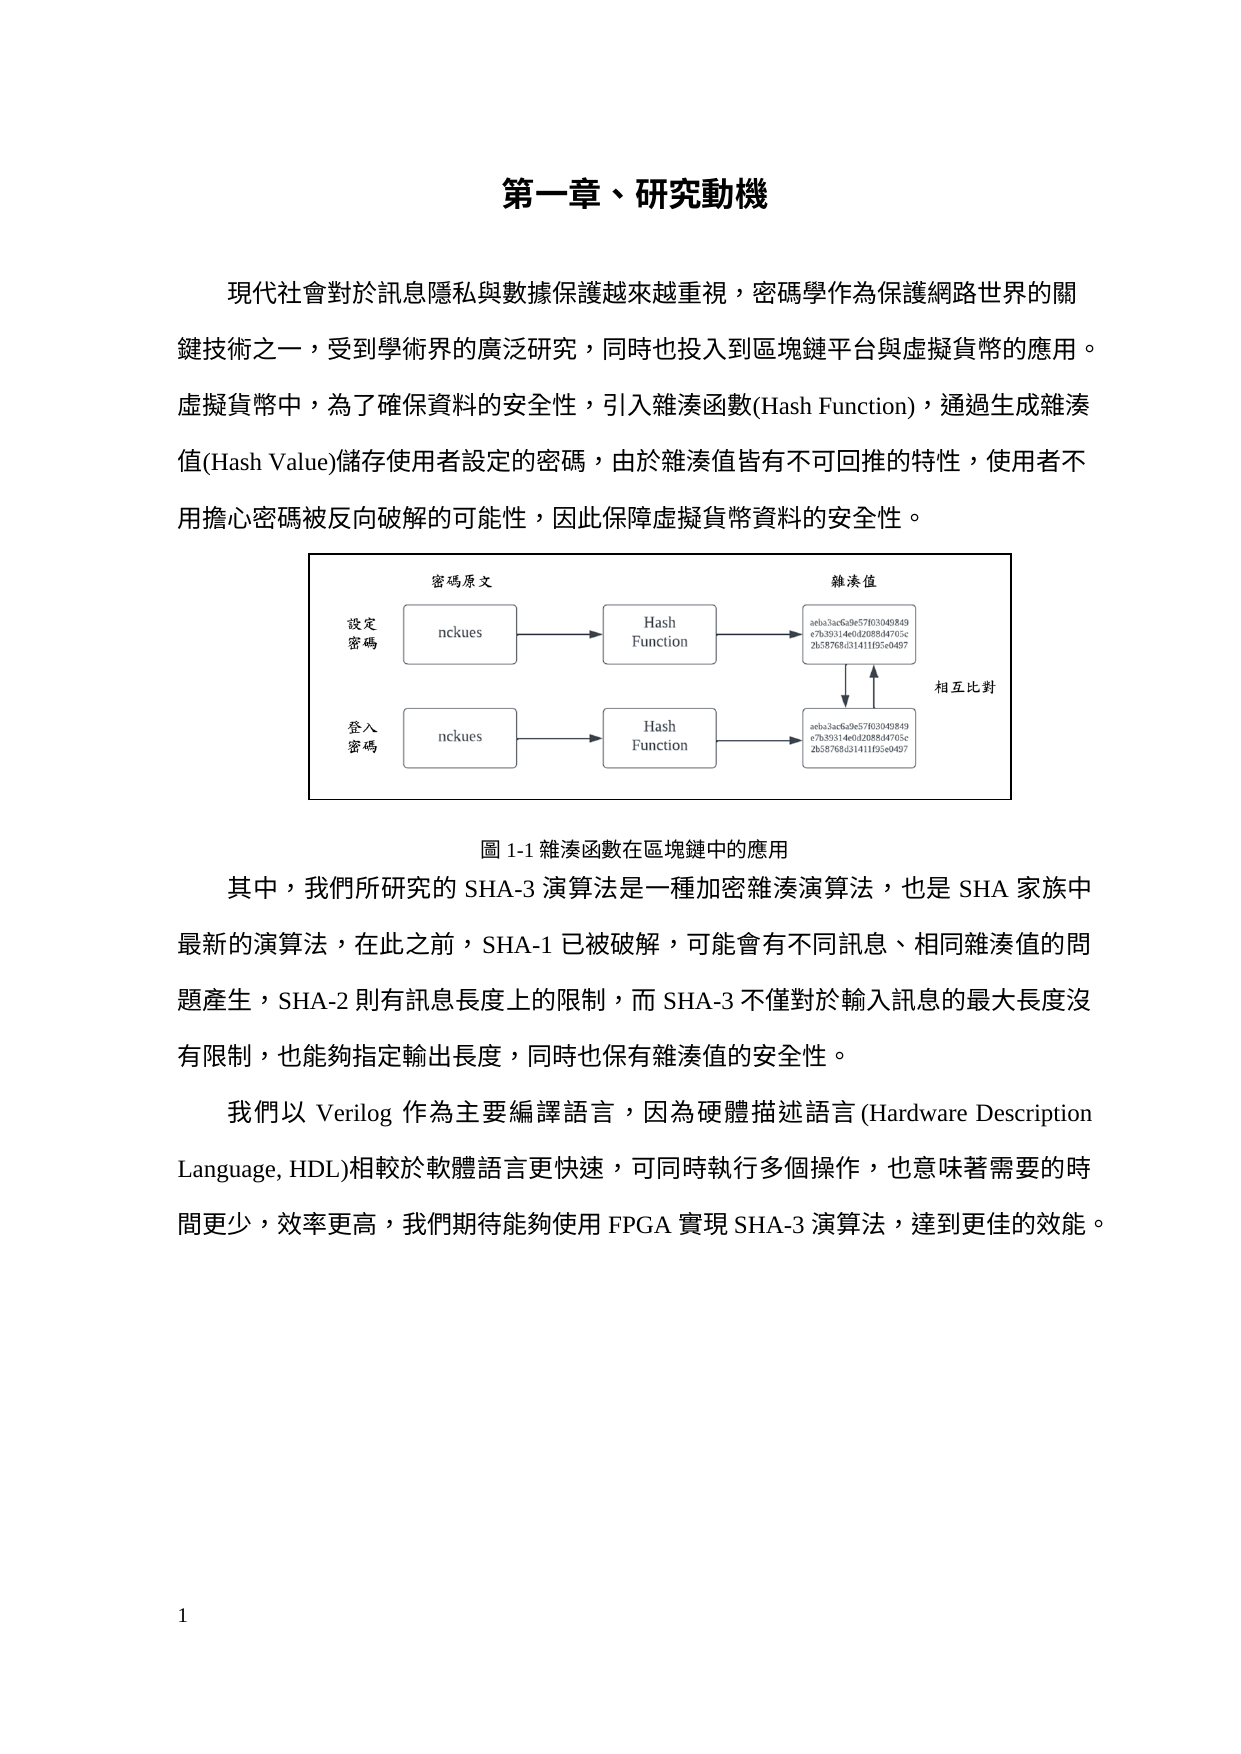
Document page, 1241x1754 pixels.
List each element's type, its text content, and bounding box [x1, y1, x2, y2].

text 我們以 Verilog 作為主要編譯語言，因為硬體描述語言(Hardware Description Language, HDL)相較於軟體語言更快速，可同時執行多個操作，也意味著需要的時間更少，效率更高，我們期待能夠使用 FPGA 實現 SHA-3 演算法，達到更佳的效能。 [177, 1092, 1092, 1242]
picture [310, 555, 1010, 799]
text 圖 1-1 雜湊函數在區塊鏈中的應用 [177, 830, 1092, 867]
text 現代社會對於訊息隱私與數據保護越來越重視，密碼學作為保護網路世界的關鍵技術之一，受到學術界的廣泛研究，同時也投入到區塊鏈平台與虛擬貨幣的應用。虛擬貨幣中，為了確保資料的安全性，引入雜湊函數(Hash Function)，通過生成雜湊值(Hash Value)儲存使用者設定的密碼，由於雜湊值皆有不可回推的特性，使用者不用擔心密碼被反向破解的可能性，因此保障虛擬貨幣資料的安全性。 [177, 272, 1092, 535]
subtitle 研究動機 [177, 154, 1092, 229]
text 其中，我們所研究的 SHA-3 演算法是一種加密雜湊演算法，也是 SHA 家族中最新的演算法，在此之前，SHA-1 已被破解，可能會有不同訊息、相同雜湊值的問題產生，SHA-2 則有訊息長度上的限制，而 SHA-3 不僅對於輸入訊息的最大長度沒有限制，也能夠指定輸出長度，同時也保有雜湊值的安全性。 [177, 867, 1092, 1074]
